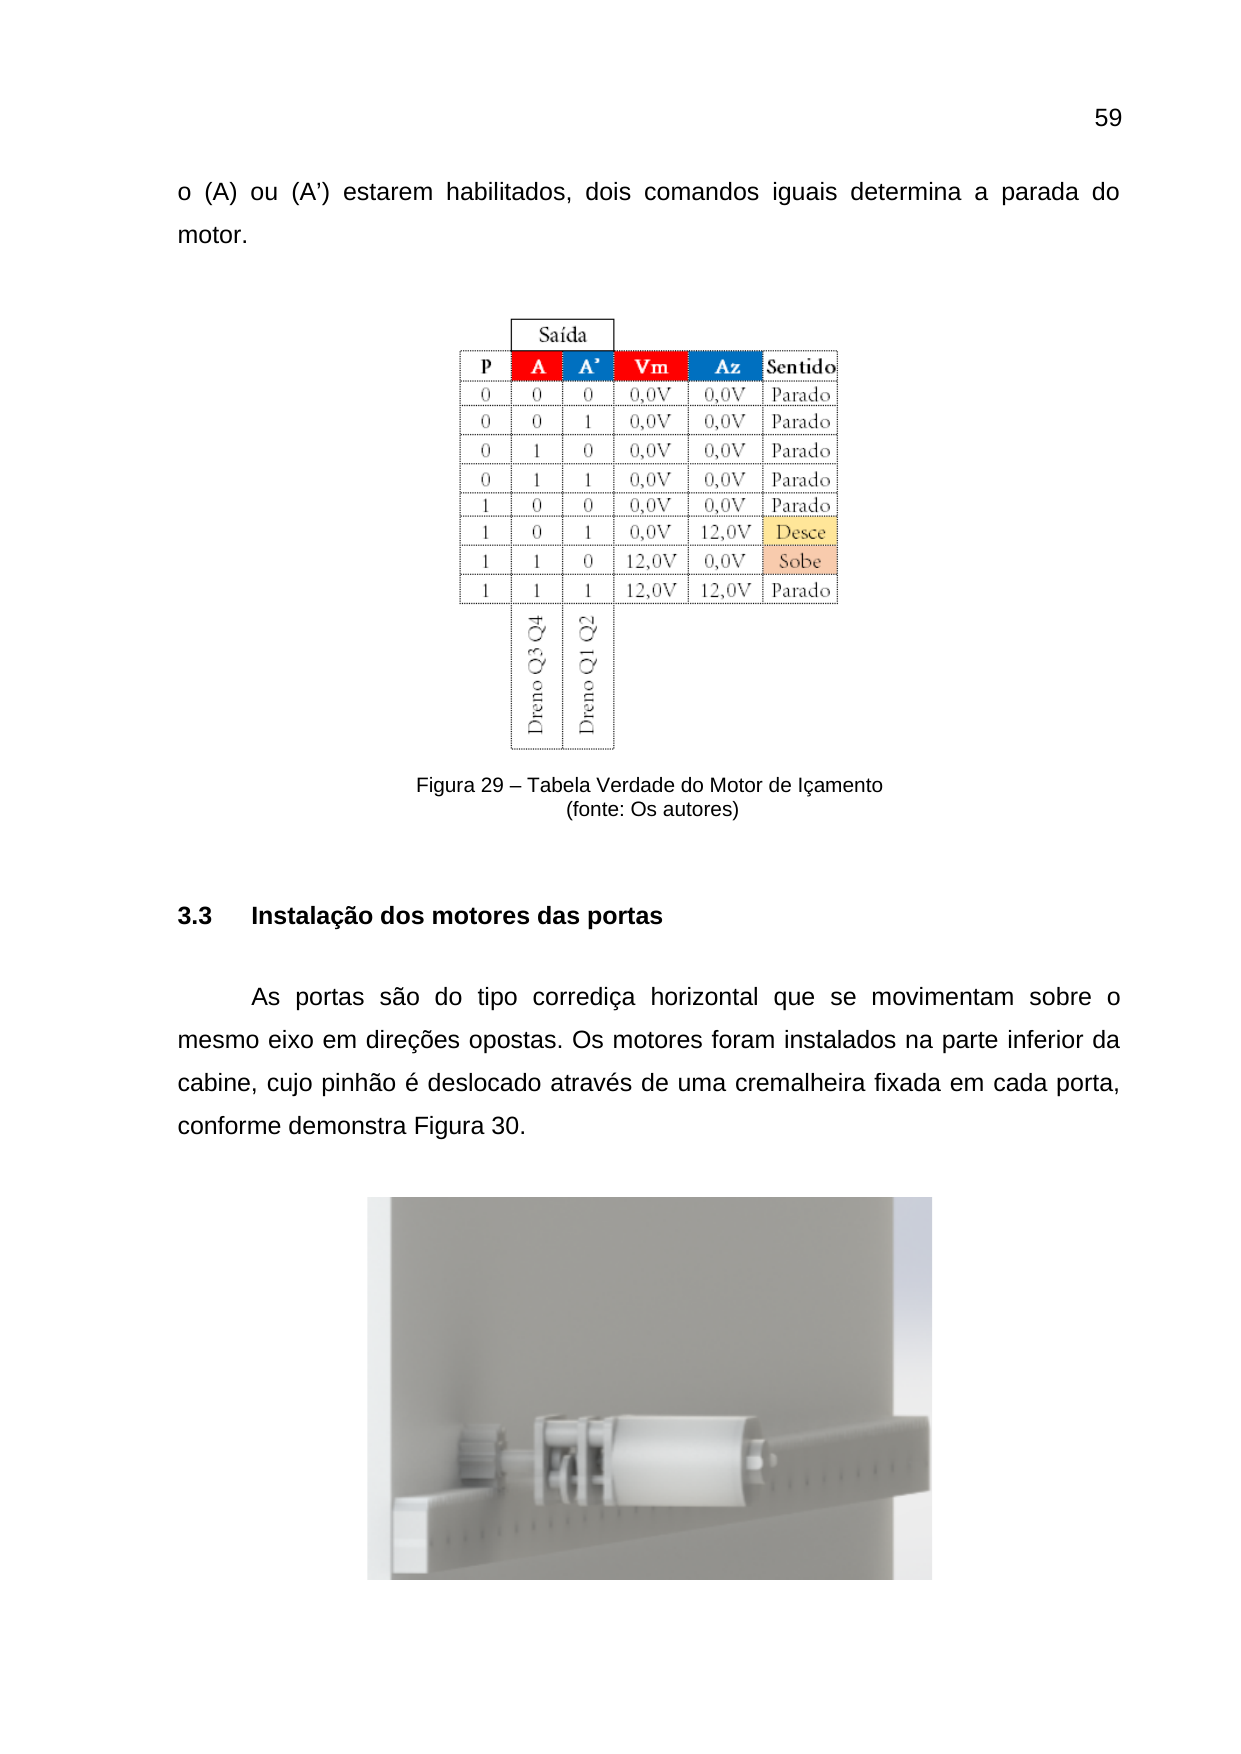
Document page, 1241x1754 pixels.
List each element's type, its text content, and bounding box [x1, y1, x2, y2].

picture [448, 306, 852, 759]
subtitle Instalação dos motores das portas [177, 901, 1122, 930]
text (fonte: Os autores) [177, 797, 1122, 821]
text Figura 29 – Tabela Verdade do Motor de Içamento [177, 773, 1122, 797]
text As portas são do tipo corrediça horizontal que se movimentam sobre o mesmo eixo em direções opostas. Os motores foram instalados na parte inferior da cabine, cujo pinhão é deslocado através de uma cremalheira fixada em cada porta, conforme demonstra Figura 30. [177, 982, 1122, 1140]
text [177, 177, 1122, 249]
picture [367, 1197, 933, 1580]
